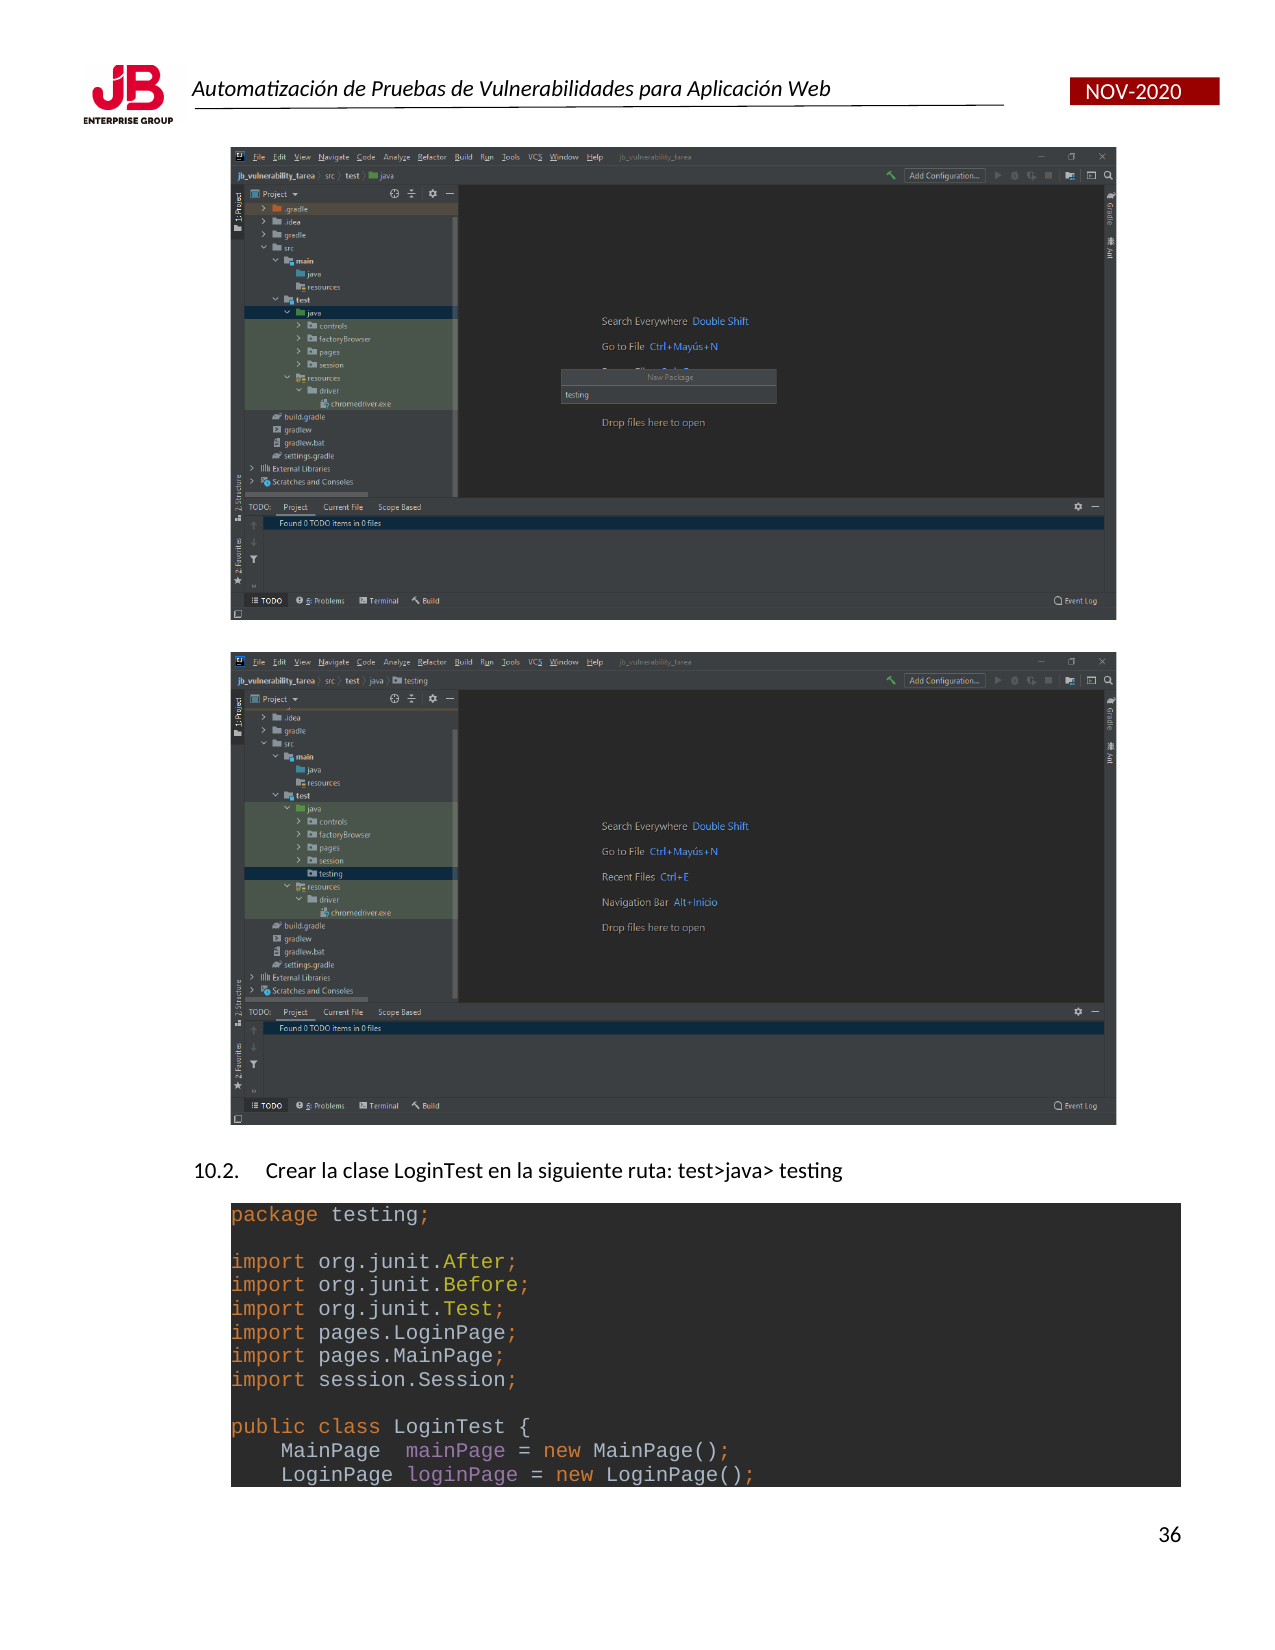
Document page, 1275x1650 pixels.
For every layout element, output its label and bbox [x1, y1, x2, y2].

picture [83, 65, 186, 124]
picture [230, 147, 1117, 620]
picture [230, 652, 1117, 1125]
